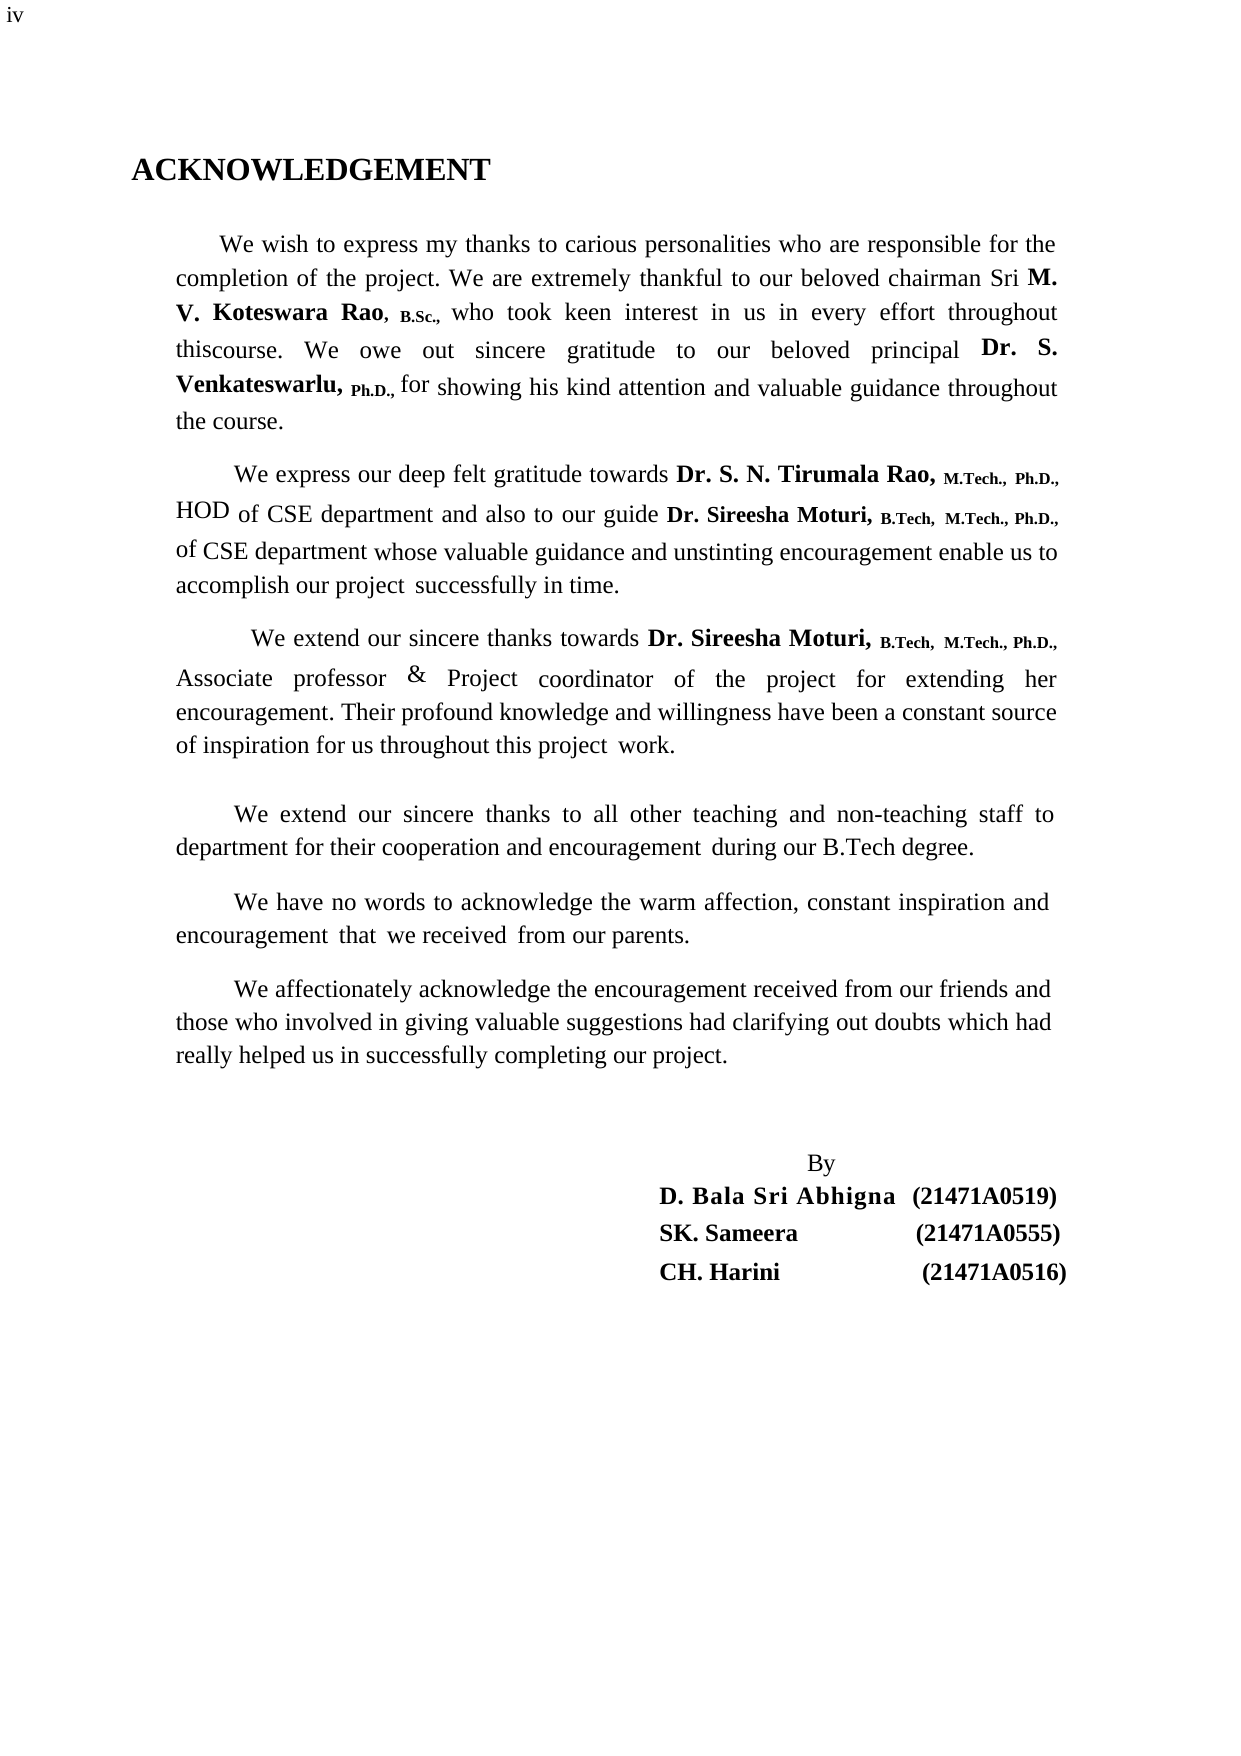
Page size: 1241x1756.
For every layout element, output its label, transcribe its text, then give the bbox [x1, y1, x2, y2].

text We have no words to acknowledge the warm affection, constant inspiration and encouragement that we received from our parents. [176, 887, 1051, 948]
text We extend our sincere thanks to all other teaching and non-teaching staff to department for their cooperation and encouragement during our B.Tech degree. [176, 799, 1056, 860]
text We extend our sincere thanks towards Dr. Sireesha Moturi, B.Tech, M.Tech., Ph.D., Associate professor & Project coordinator of the project for extending her encouragement. Their profound knowledge and willingness have been a constant source of inspiration for us throughout this project work. [176, 623, 1057, 758]
text We express our deep felt gratitude towards Dr. S. N. Tirumala Rao, M.Tech., Ph.D., HOD of CSE department and also to our guide Dr. Sireesha Moturi, B.Tech, M.Tech., Ph.D., of CSE department whose valuable guidance and unstinting encouragement enable us to accomplish our project successfully in time. [176, 459, 1059, 599]
text By [131, 1148, 836, 1177]
text We affectionately acknowledge the encouragement received from our friends and those who involved in giving valuable suggestions had clarifying out doubts which had really helped us in successfully completing our project. [176, 974, 1052, 1069]
text D. Bala Sri Abhigna (21471A0519) [659, 1181, 1119, 1210]
text CH. Harini (21471A0516) [659, 1257, 1119, 1286]
text We wish to express my thanks to carious personalities who are responsible for the completion of the project. We are extremely thankful to our beloved chairman Sri M. V. Koteswara Rao, B.Sc., who took keen interest in us in every effort throughout thiscourse. We owe out sincere gratitude to our beloved principal Dr. S. Venkateswarlu, Ph.D., for showing his kind attention and valuable guidance throughout the course. [176, 229, 1058, 435]
text SK. Sameera (21471A0555) [659, 1218, 1119, 1247]
subtitle ACKNOWLEDGEMENT [131, 150, 1113, 187]
